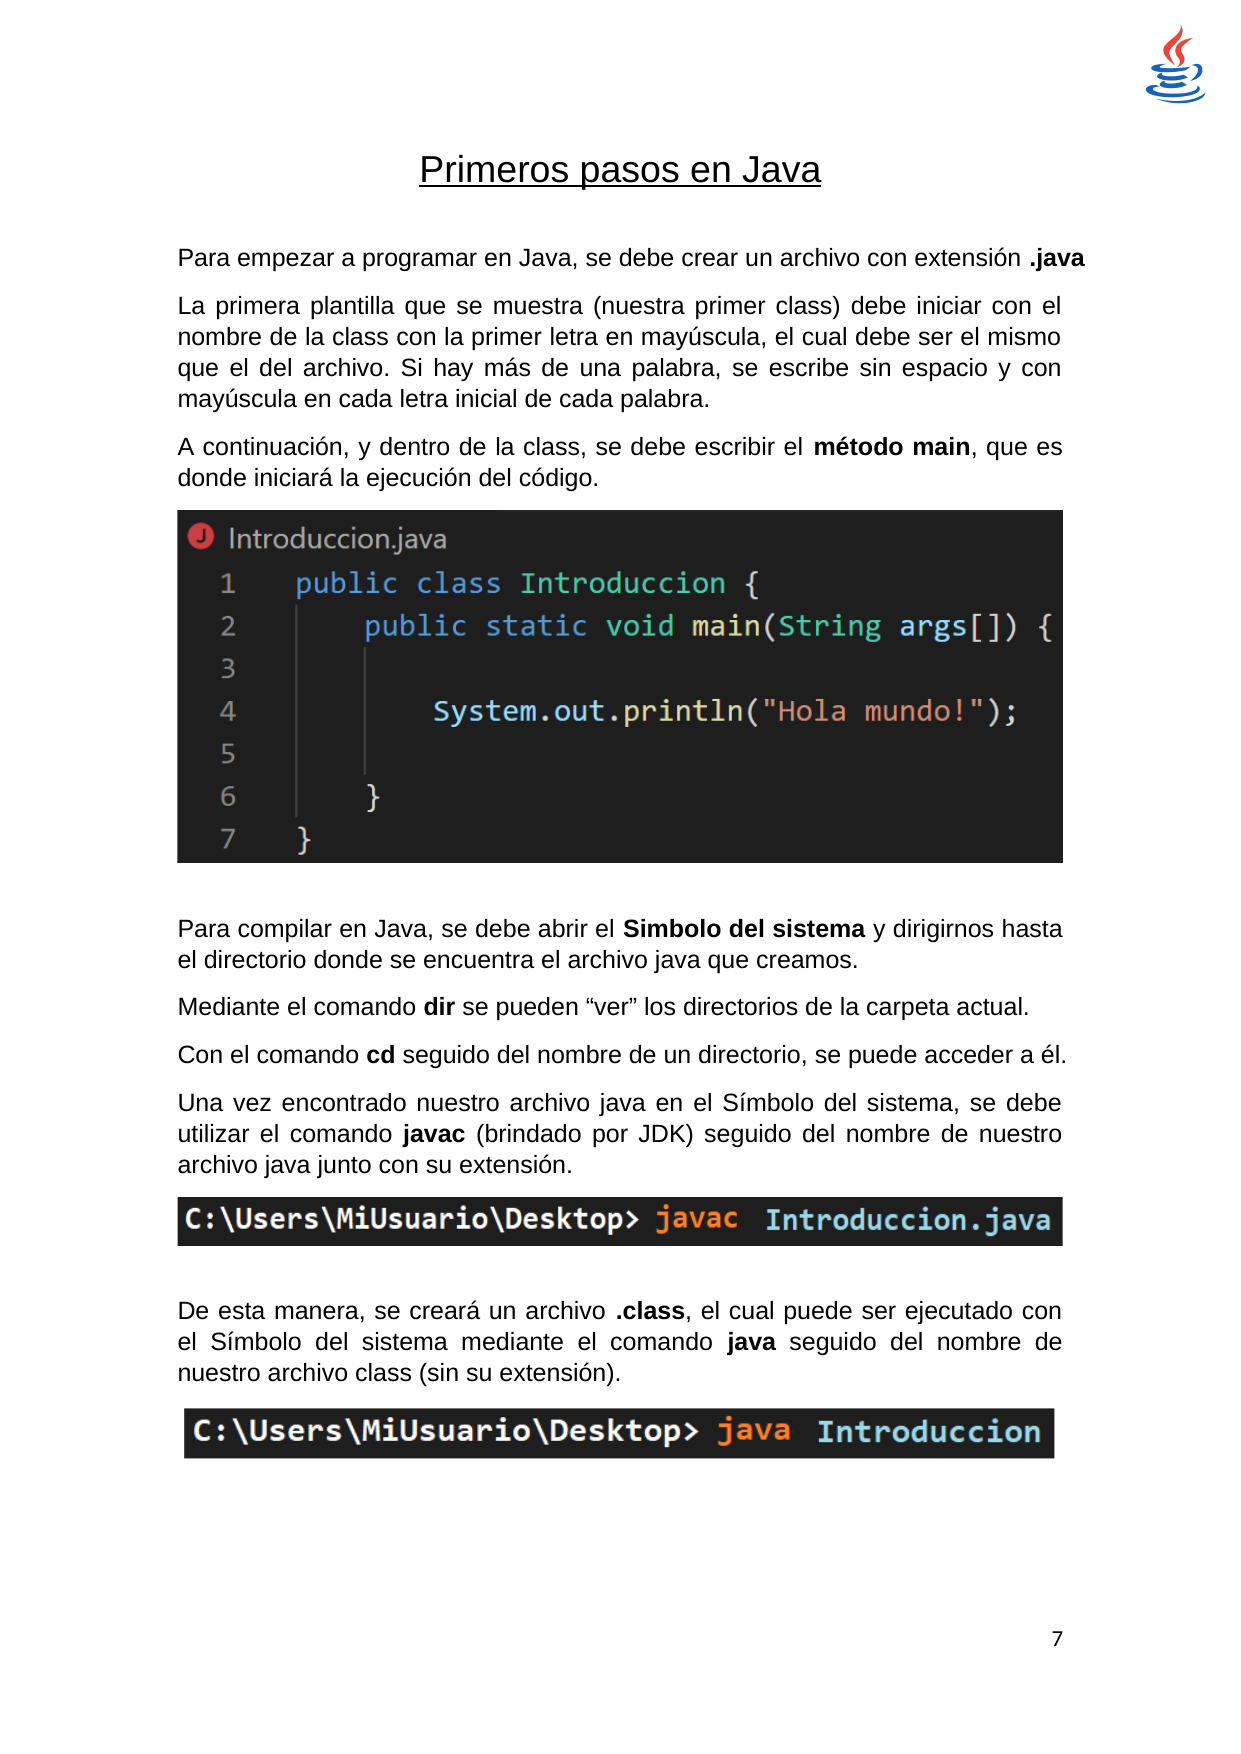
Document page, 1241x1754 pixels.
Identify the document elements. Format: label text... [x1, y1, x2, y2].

text Primeros pasos en Java [177, 148, 1063, 191]
text Para compilar en Java, se debe abrir el Simbolo del sistema y dirigirnos hasta el directorio donde se encuentra el archivo java que creamos. [177, 914, 1063, 973]
text Mediante el comando dir se pueden “ver” los directorios de la carpeta actual. [177, 992, 1122, 1021]
text A continuación, y dentro de la class, se debe escribir el método main, que es donde iniciará la ejecución del código. [177, 432, 1063, 491]
text Para empezar a programar en Java, se debe crear un archivo con extensión .java [177, 243, 1107, 272]
picture [1128, 16, 1223, 111]
text De esta manera, se creará un archivo .class, el cual puede ser ejecutado con el Símbolo del sistema mediante el comando java seguido del nombre de nuestro archivo class (sin su extensión). [177, 1296, 1063, 1387]
text Una vez encontrado nuestro archivo java en el Símbolo del sistema, se debe utilizar el comando javac (brindado por JDK) seguido del nombre de nuestro archivo java junto con su extensión. [177, 1088, 1063, 1179]
picture [177, 1197, 1063, 1246]
picture [183, 1406, 1057, 1461]
text La primera plantilla que se muestra (nuestra primer class) debe iniciar con el nombre de la class con la primer letra en mayúscula, el cual debe ser el mismo que el del archivo. Si hay más de una palabra, se escribe sin espacio y con mayúscula en cada letra inicial de cada palabra. [177, 291, 1063, 413]
picture [177, 510, 1063, 863]
text Con el comando cd seguido del nombre de un directorio, se puede acceder a él. [177, 1040, 1078, 1069]
